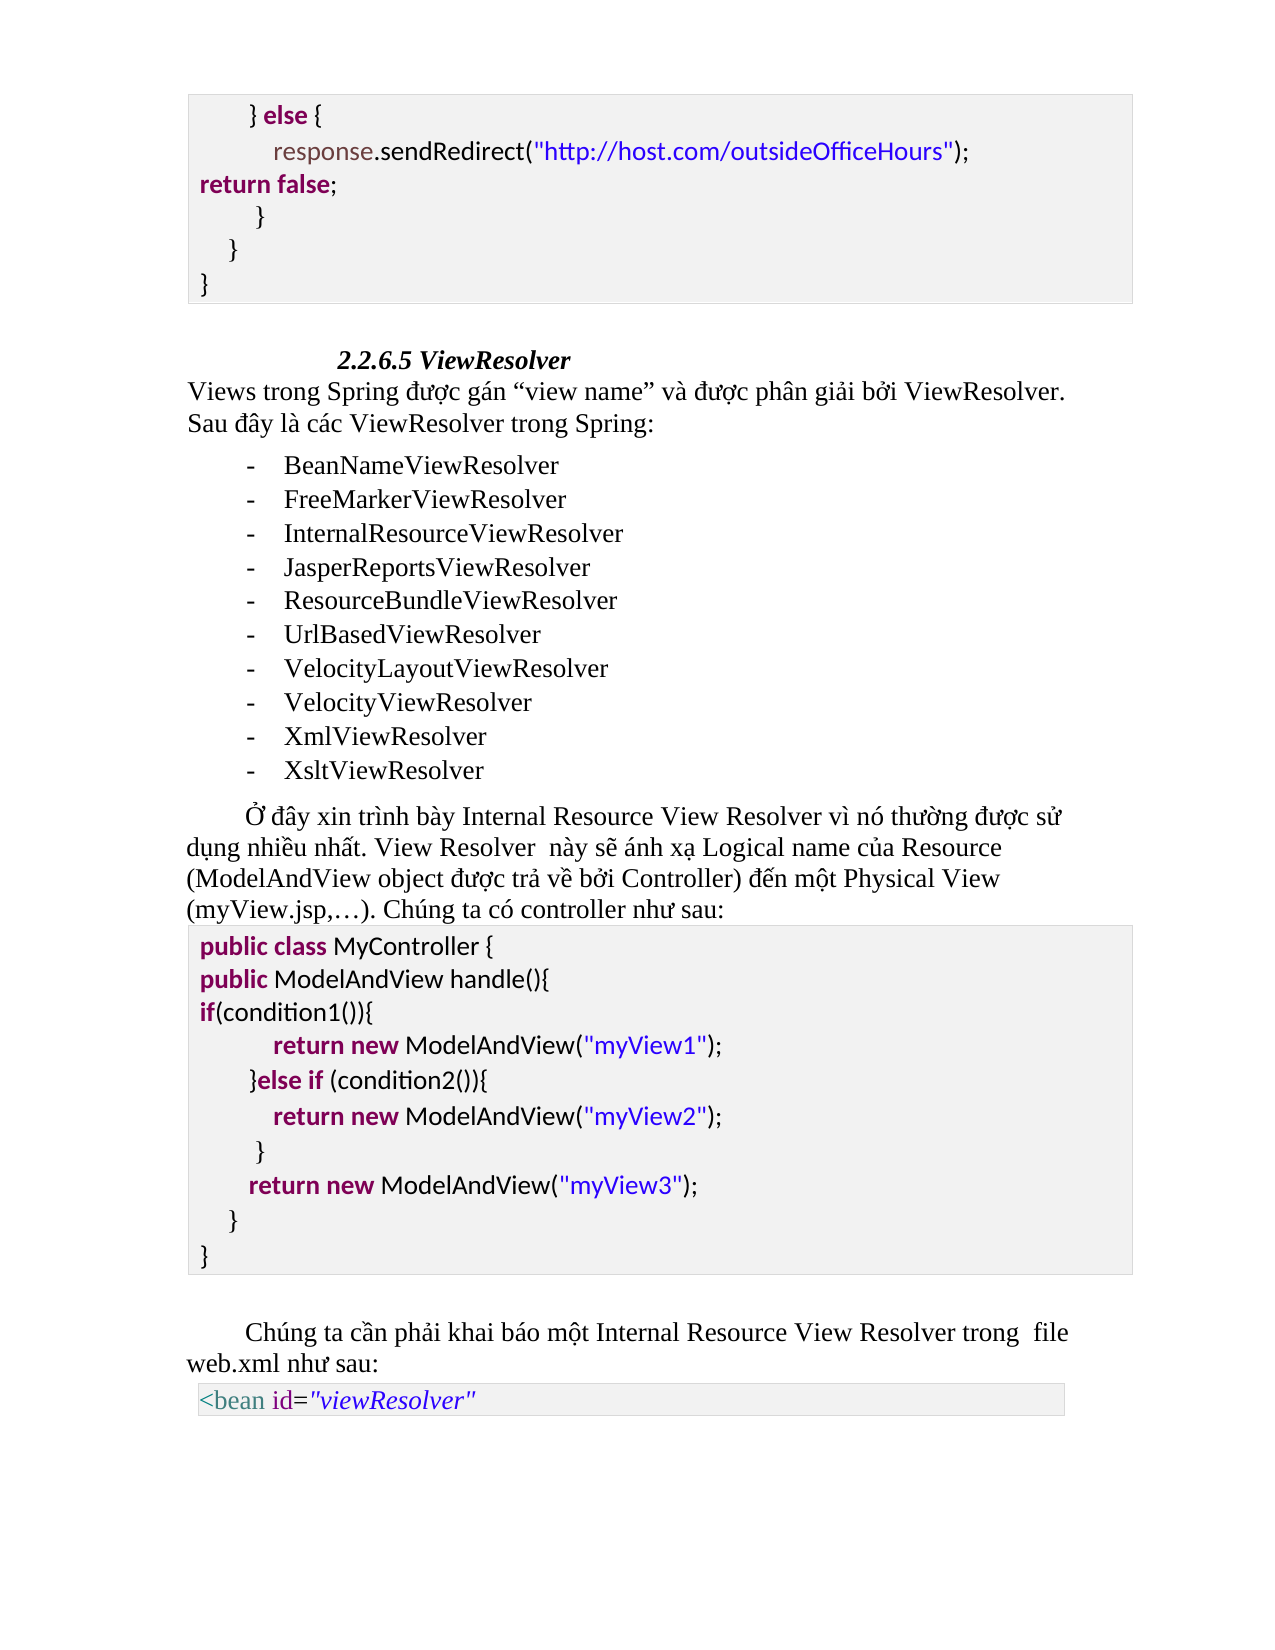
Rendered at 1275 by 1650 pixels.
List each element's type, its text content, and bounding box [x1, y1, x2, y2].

table_header public class MyController { public ModelAndView handle(){ if(condition1()){ return new ModelAndView("myView1"); }else if (condition2()){ return new ModelAndView("myView2"); } return new ModelAndView("myView3"); } } [189, 926, 1132, 1274]
list XsltViewResolver [246, 754, 1082, 785]
list BeanNameViewResolver [246, 449, 1082, 480]
list ResourceBundleViewResolver [246, 584, 1082, 616]
list VelocityViewResolver [246, 686, 1082, 717]
subtitle 2.2.6.5 ViewResolver [262, 344, 1087, 376]
text Chúng ta cần phải khai báo một Internal Resource View Resolver trong file web.xml như sau: [186, 1316, 1082, 1378]
list VelocityLayoutViewResolver [246, 652, 1082, 683]
text Views trong Spring được gán “view name” và được phân giải bởi ViewResolver. Sau đây là các ViewResolver trong Spring: [187, 376, 1082, 438]
list XmlViewResolver [246, 720, 1082, 751]
text Ở đây xin trình bày Internal Resource View Resolver vì nó thường được sử dụng nhiều nhất. View Resolver này sẽ ánh xạ Logical name của Resource (ModelAndView object được trả về bởi Controller) đến một Physical View (myView.jsp,…). Chúng ta có controller như sau: [186, 800, 1082, 924]
list UrlBasedViewResolver [246, 618, 1082, 649]
list JasperReportsViewResolver [246, 551, 1082, 582]
list InternalResourceViewResolver [246, 517, 1082, 548]
list FreeMarkerViewResolver [246, 483, 1082, 514]
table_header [189, 95, 1132, 302]
text <bean id="viewResolver" [199, 1384, 1064, 1415]
